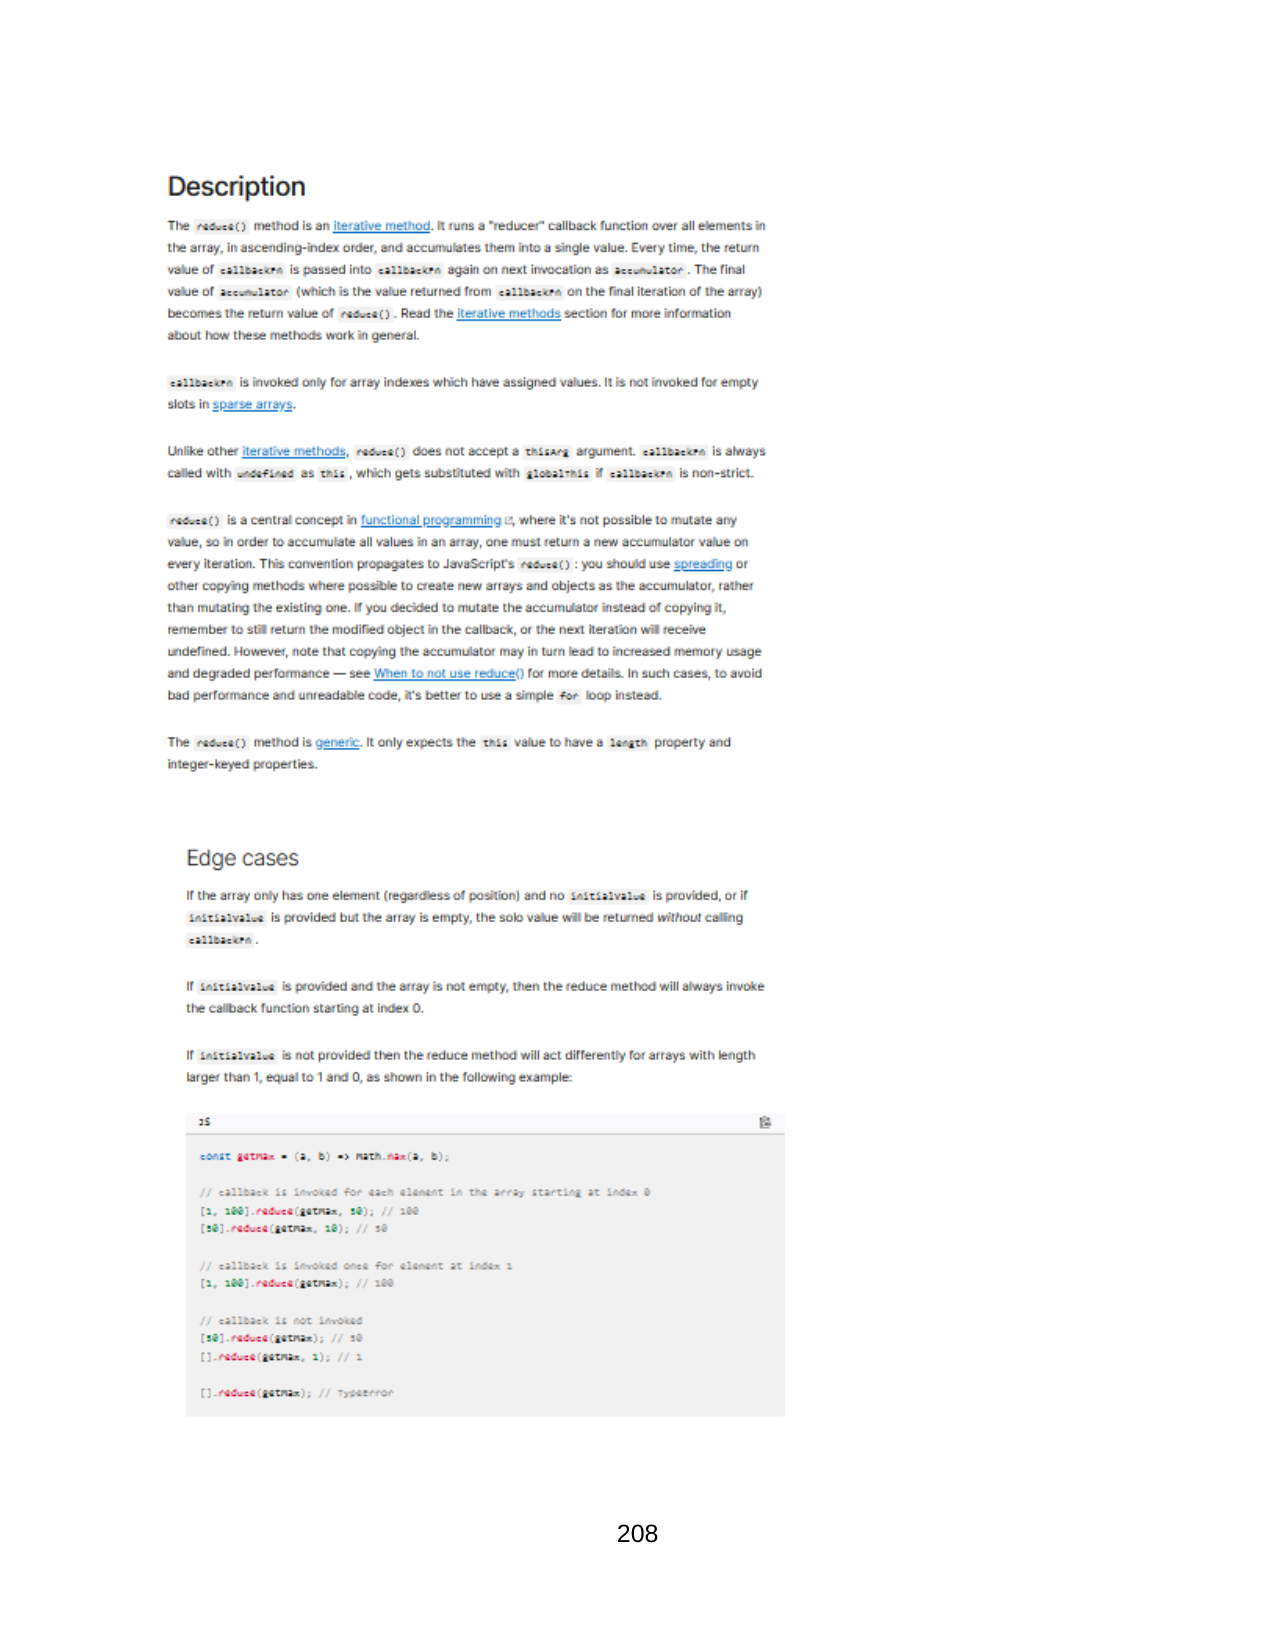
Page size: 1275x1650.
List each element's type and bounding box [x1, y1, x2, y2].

picture [150, 825, 807, 1442]
picture [150, 150, 800, 786]
